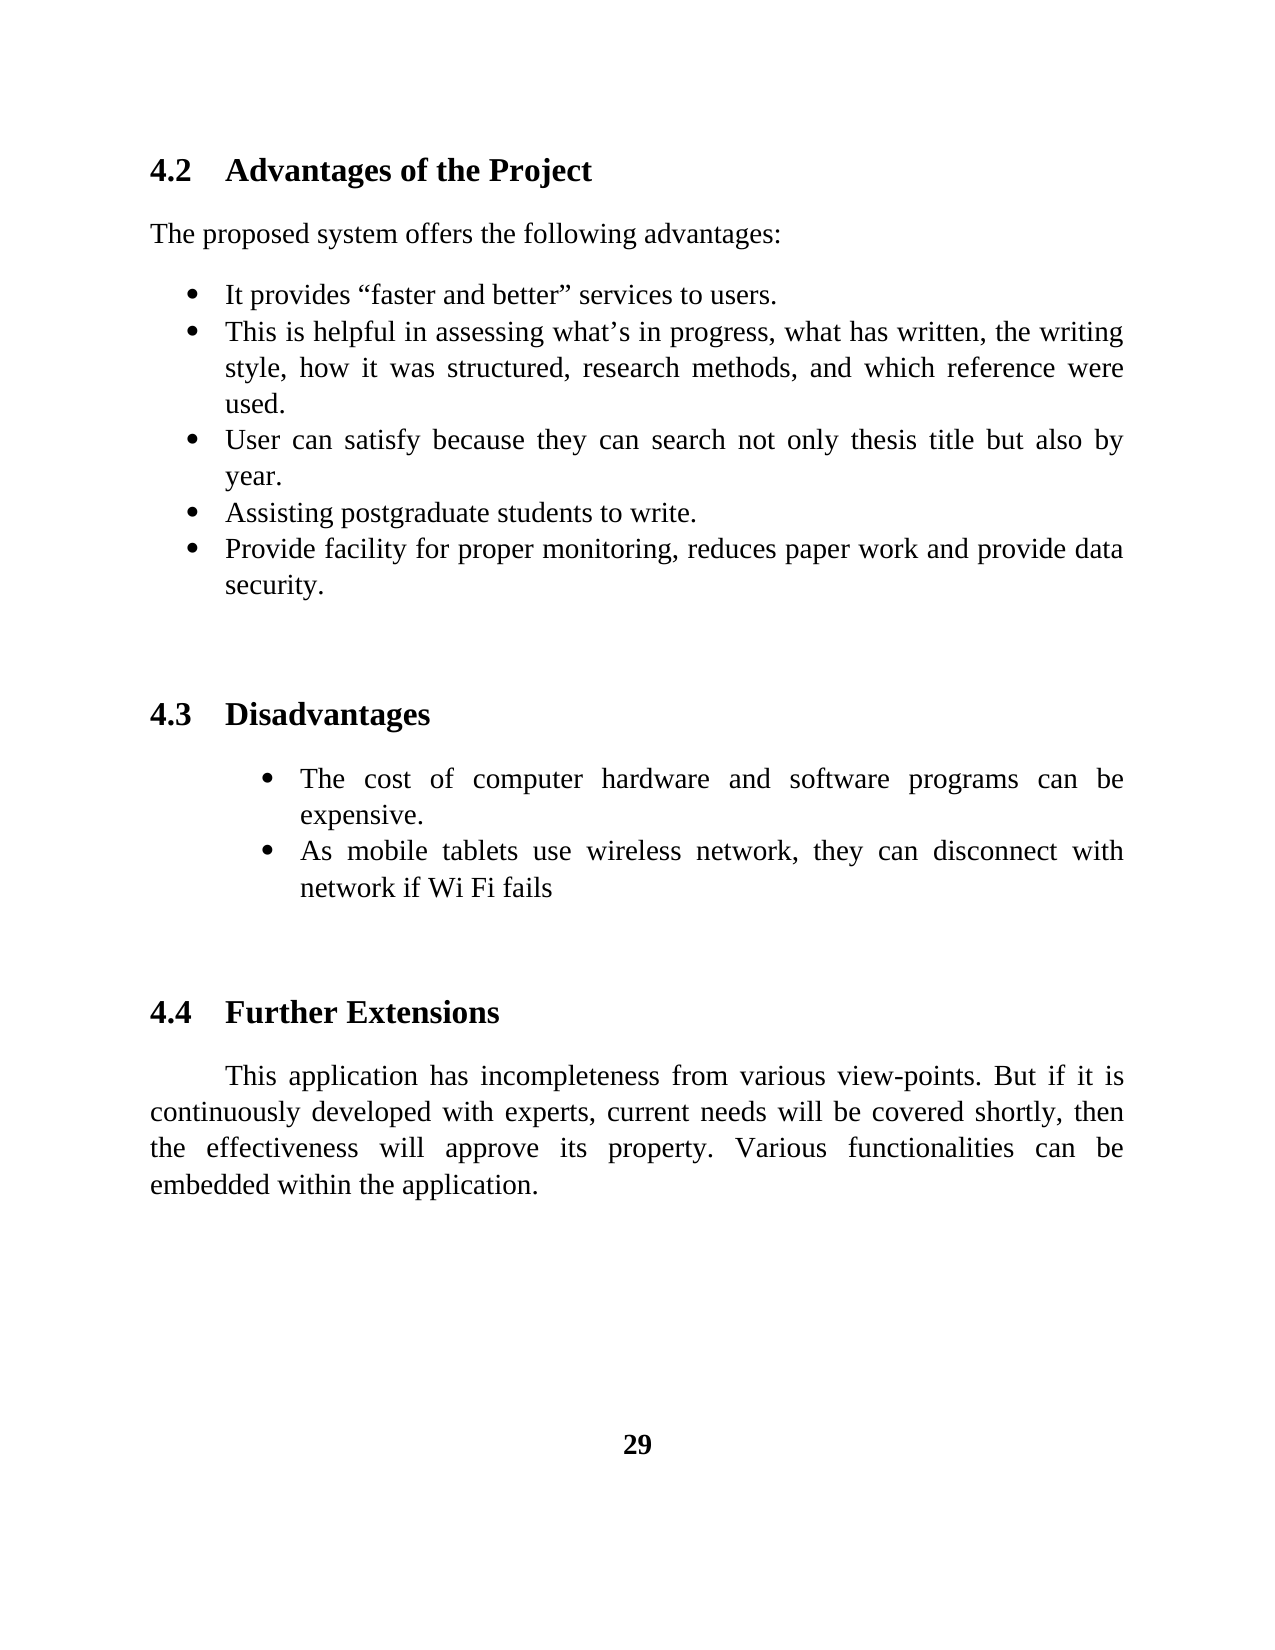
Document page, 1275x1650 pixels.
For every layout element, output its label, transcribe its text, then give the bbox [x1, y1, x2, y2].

list The cost of computer hardware and software programs can be expensive. [262, 761, 1125, 831]
text 4.4 Further Extensions [150, 992, 1125, 1030]
text 4.3 Disadvantages [150, 695, 1125, 733]
list It provides “faster and better” services to users. [187, 277, 1125, 311]
text 4.2 Advantages of the Project [150, 150, 1125, 188]
list As mobile tablets use wireless network, they can disconnect with network if Wi Fi fails [262, 833, 1125, 903]
list This is helpful in assessing what’s in progress, what has written, the writing style, how it was structured, research methods, and which reference were used. [187, 314, 1125, 420]
list User can satisfy because they can search not only thesis title but also by year. [187, 422, 1125, 492]
list Assisting postgraduate students to write. [187, 495, 1125, 528]
text The proposed system offers the following advantages: [150, 216, 1125, 250]
text This application has incompleteness from various view-points. But if it is continuously developed with experts, current needs will be covered shortly, then the effectiveness will approve its property. Various functionalities can be embedded within the application. [150, 1058, 1125, 1200]
text 29 [150, 1427, 1125, 1461]
list Provide facility for proper monitoring, reduces paper work and provide data security. [187, 531, 1125, 601]
